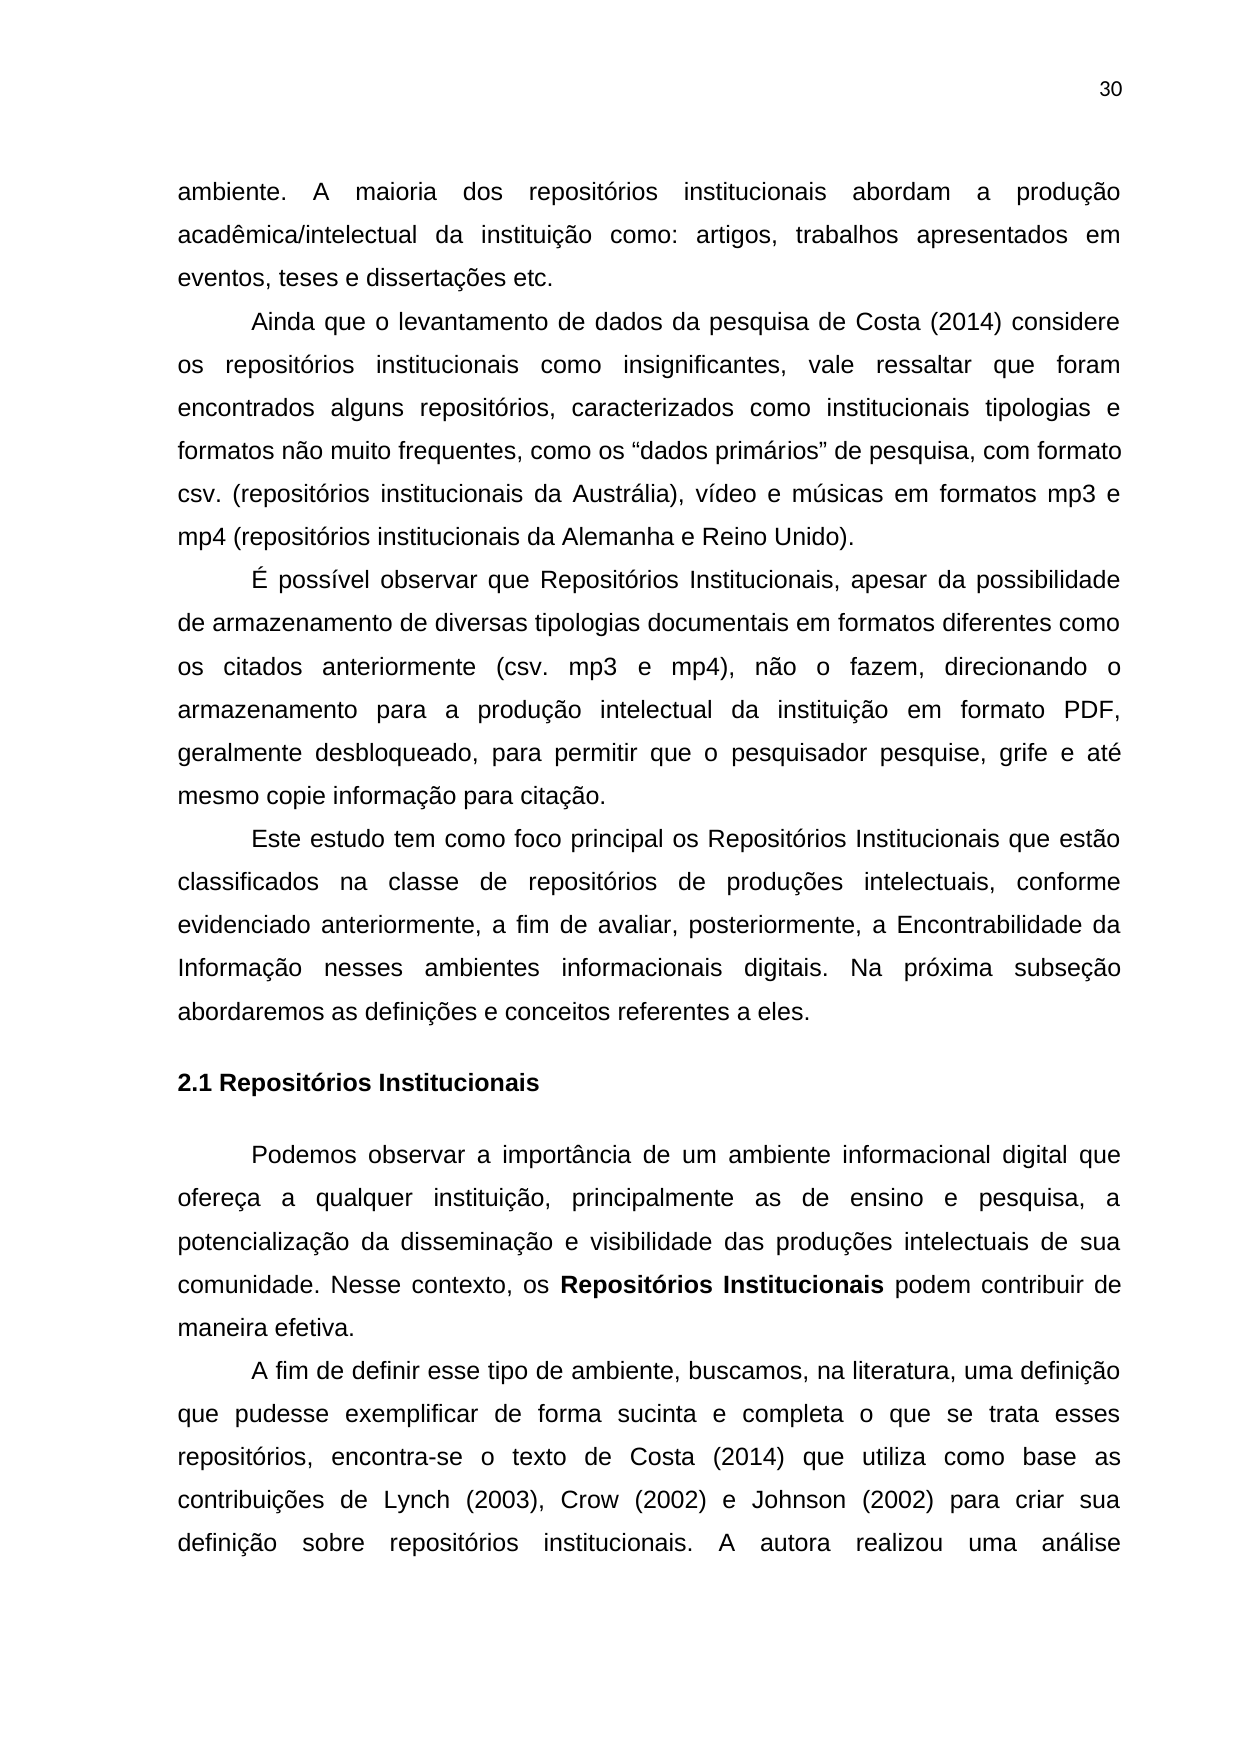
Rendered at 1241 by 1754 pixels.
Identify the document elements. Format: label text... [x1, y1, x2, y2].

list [177, 1356, 1122, 1557]
text É possível observar que Repositórios Institucionais, apesar da possibilidade de armazenamento de diversas tipologias documentais em formatos diferentes como os citados anteriormente (csv. mp3 e mp4), não o fazem, direcionando o armazenamento para a produção intelectual da instituição em formato PDF, geralmente desbloqueado, para permitir que o pesquisador pesquise, grife e até mesmo copie informação para citação. [177, 565, 1122, 810]
list Podemos observar a importância de um ambiente informacional digital que ofereça a qualquer instituição, principalmente as de ensino e pesquisa, a potencialização da disseminação e visibilidade das produções intelectuais de sua comunidade. Nesse contexto, os Repositórios Institucionais podem contribuir de maneira efetiva. [177, 1140, 1122, 1342]
subtitle 2.1 Repositórios Institucionais [177, 1068, 1122, 1097]
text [177, 177, 1122, 292]
text Ainda que o levantamento de dados da pesquisa de Costa (2014) considere os repositórios institucionais como insignificantes, vale ressaltar que foram encontrados alguns repositórios, caracterizados como institucionais tipologias e formatos não muito frequentes, como os “dados primários” de pesquisa, com formato csv. (repositórios institucionais da Austrália), vídeo e músicas em formatos mp3 e mp4 (repositórios institucionais da Alemanha e Reino Unido). [177, 307, 1122, 551]
text Este estudo tem como foco principal os Repositórios Institucionais que estão classificados na classe de repositórios de produções intelectuais, conforme evidenciado anteriormente, a fim de avaliar, posteriormente, a Encontrabilidade da Informação nesses ambientes informacionais digitais. Na próxima subseção abordaremos as definições e conceitos referentes a eles. [177, 824, 1122, 1025]
